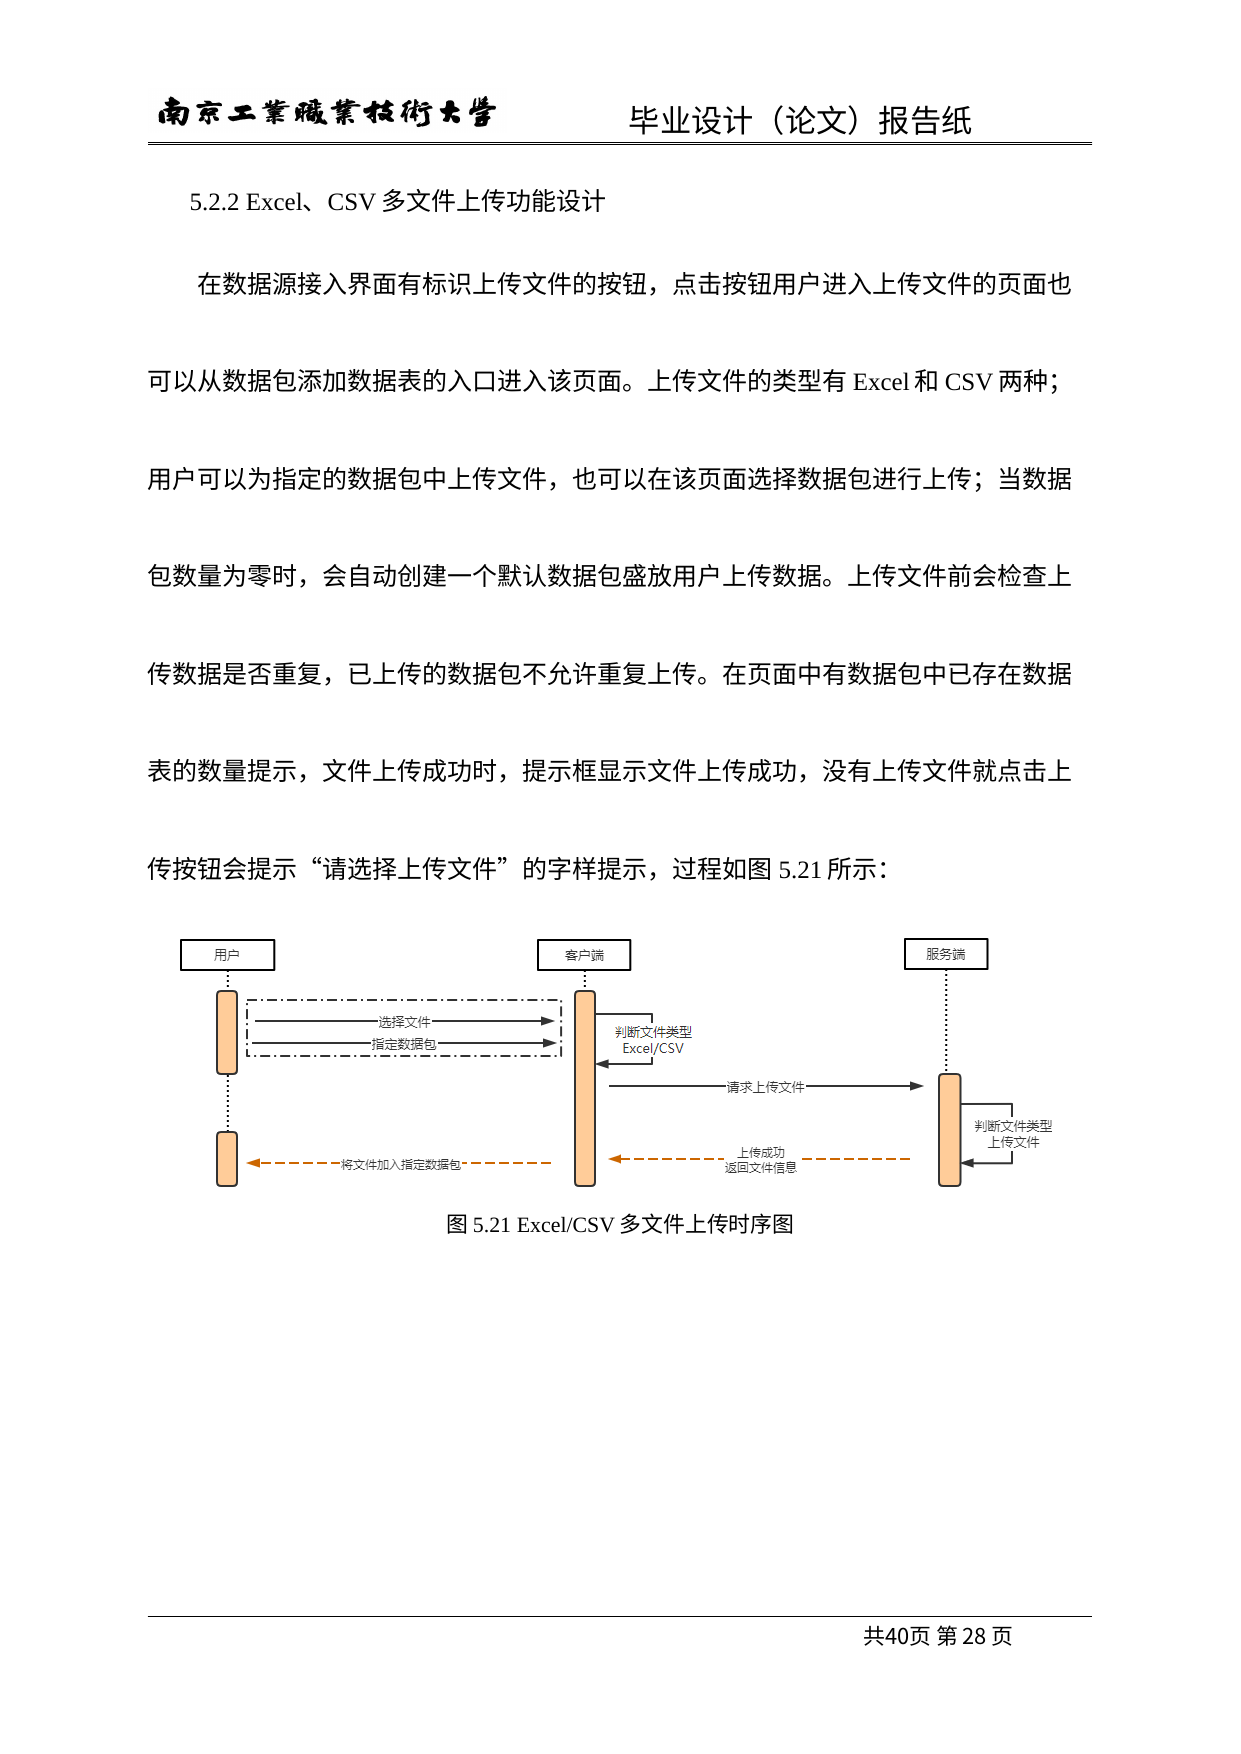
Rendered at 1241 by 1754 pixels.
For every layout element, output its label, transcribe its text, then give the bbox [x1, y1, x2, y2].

subtitle Excel、CSV多文件上传功能设计 [148, 167, 1092, 232]
picture [177, 934, 1063, 1188]
picture [147, 88, 507, 133]
